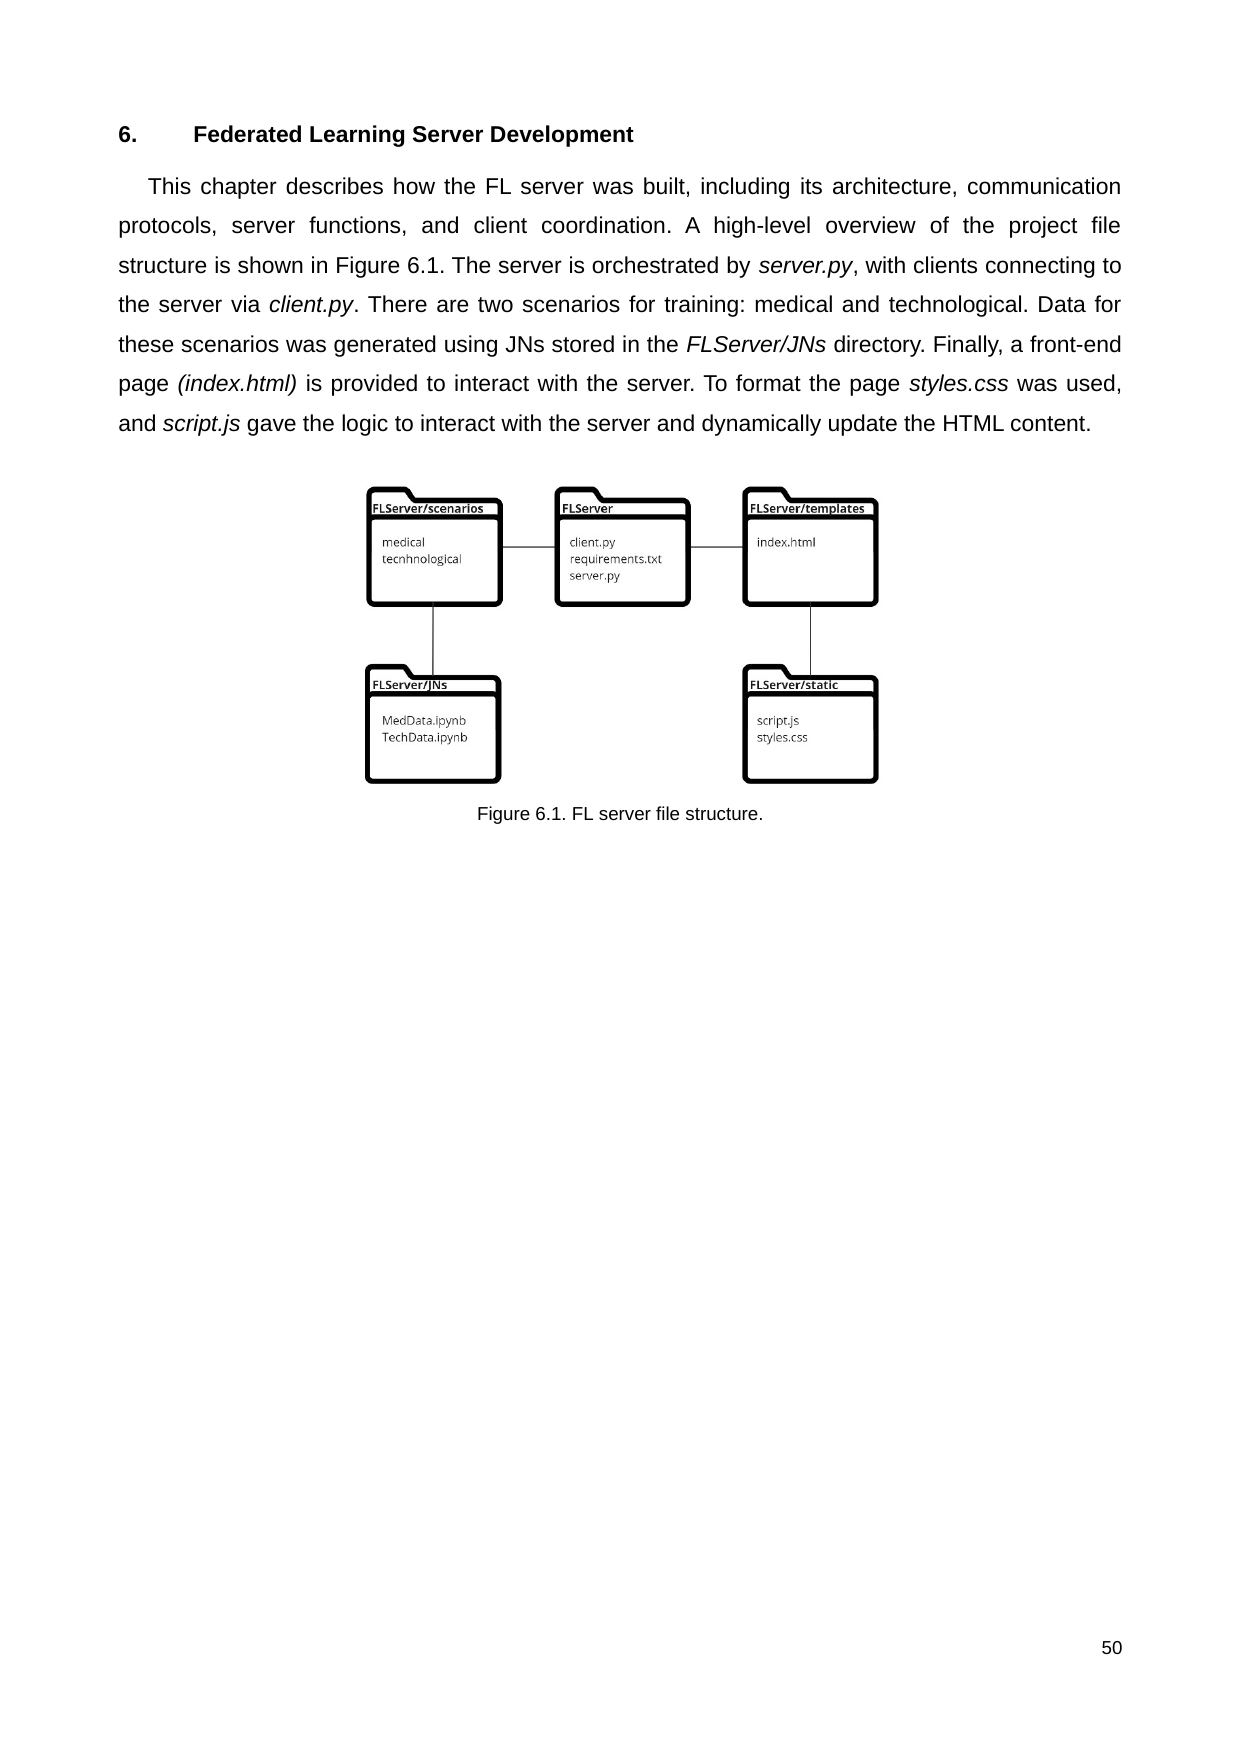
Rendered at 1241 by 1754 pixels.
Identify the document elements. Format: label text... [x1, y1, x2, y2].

picture [355, 474, 885, 792]
text This chapter describes how the FL server was built, including its architecture, communication protocols, server functions, and client coordination. A high-level overview of the project file structure is shown in Figure 6.1. The server is orchestrated by server.py, with clients connecting to the server via client.py. There are two scenarios for training: medical and technological. Data for these scenarios was generated using JNs stored in the FLServer/JNs directory. Finally, a front-end page (index.html) is provided to interact with the server. To format the page styles.css was used, and script.js gave the logic to interact with the server and dynamically update the HTML content. [118, 173, 1122, 436]
subtitle 6. Federated Learning Server Development [118, 121, 1122, 148]
